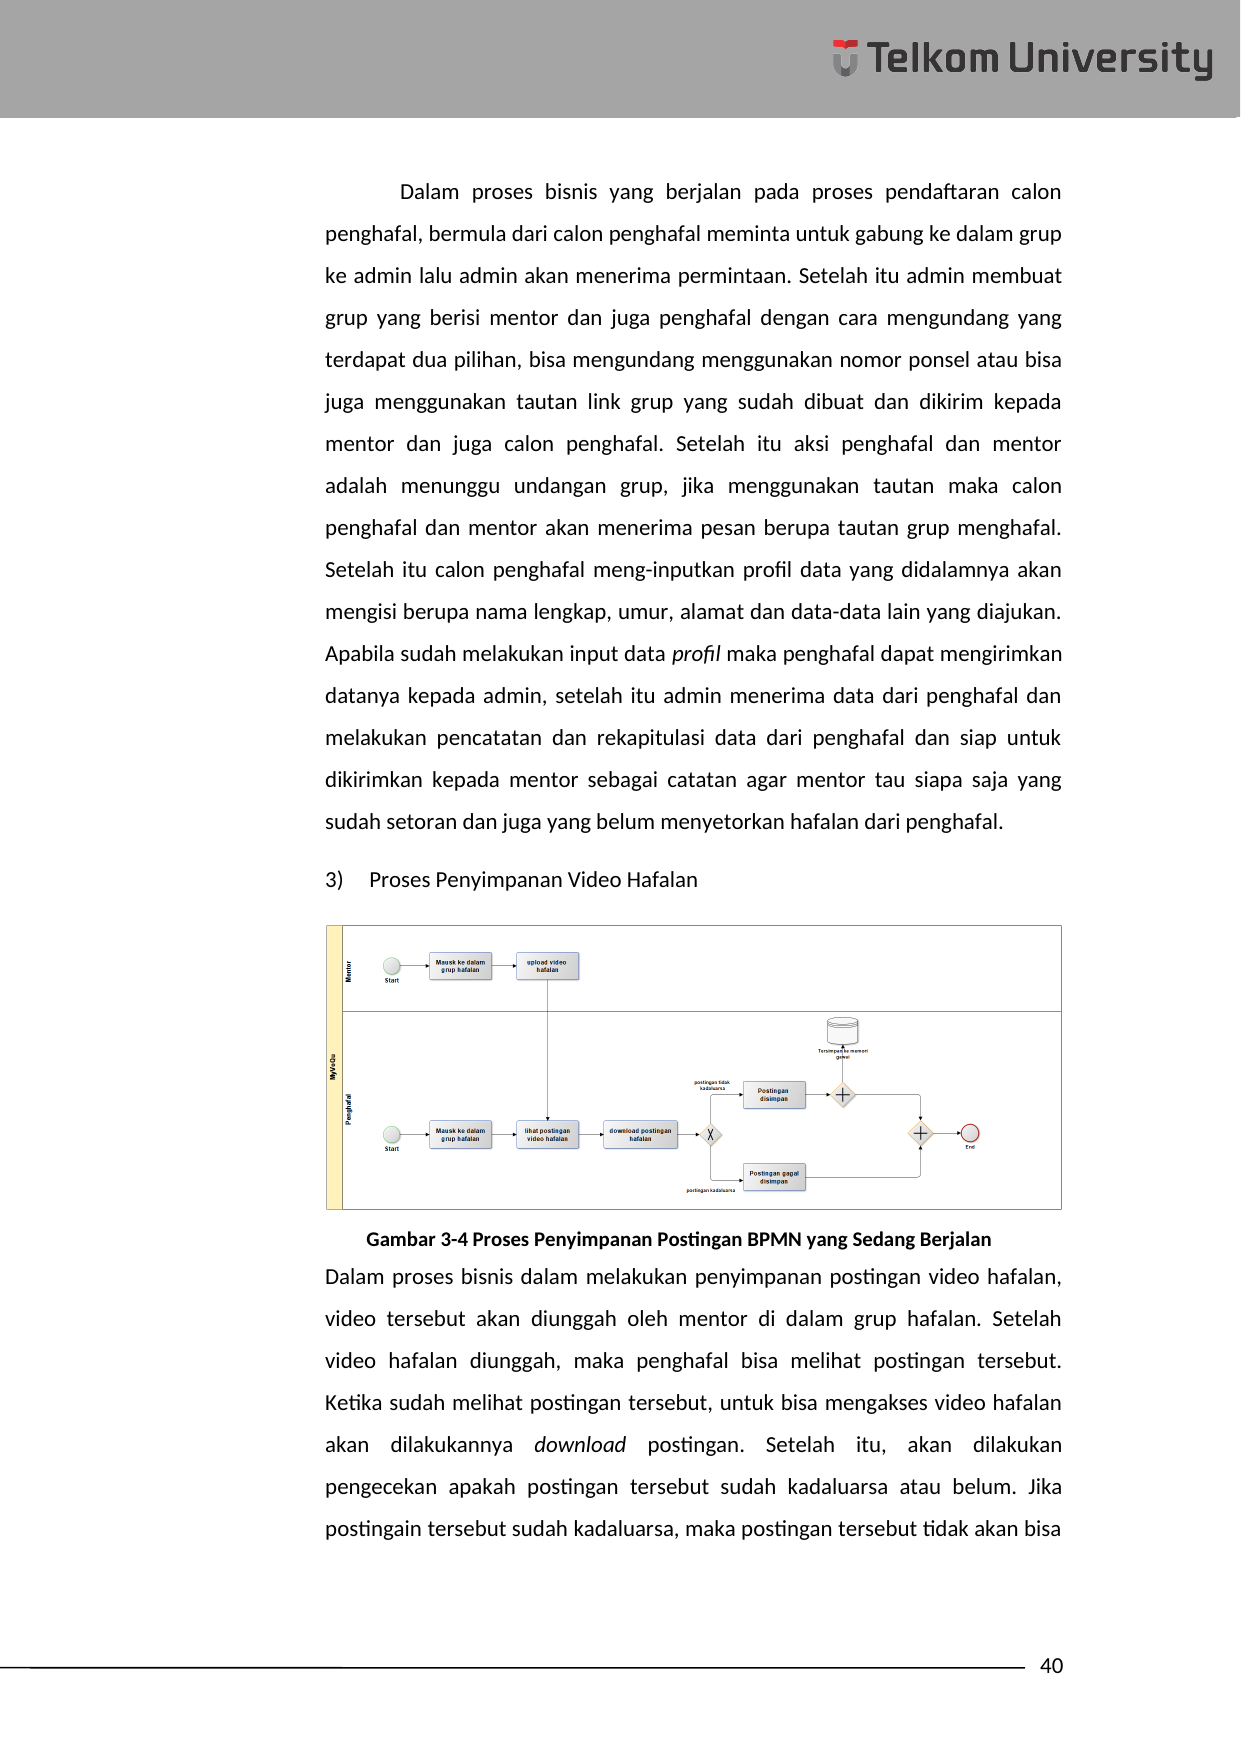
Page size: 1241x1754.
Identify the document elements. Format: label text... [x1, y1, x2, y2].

picture [325, 924, 1063, 1213]
picture [833, 40, 1213, 81]
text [325, 1262, 1063, 1542]
text Gambar - Proses Penyimpanan Postingan BPMN yang Sedang Berjalan [295, 1226, 1063, 1252]
text Dalam proses bisnis yang berjalan pada proses pendaftaran calon penghafal, bermula dari calon penghafal meminta untuk gabung ke dalam grup ke admin lalu admin akan menerima permintaan. Setelah itu admin membuat grup yang berisi mentor dan juga penghafal dengan cara mengundang yang terdapat dua pilihan, bisa mengundang menggunakan nomor ponsel atau bisa juga menggunakan tautan link grup yang sudah dibuat dan dikirim kepada mentor dan juga calon penghafal. Setelah itu aksi penghafal dan mentor adalah menunggu undangan grup, jika menggunakan tautan maka calon penghafal dan mentor akan menerima pesan berupa tautan grup menghafal. Setelah itu calon penghafal meng-inputkan profil data yang didalamnya akan mengisi berupa nama lengkap, umur, alamat dan data-data lain yang diajukan. Apabila sudah melakukan input data profil maka penghafal dapat mengirimkan datanya kepada admin, setelah itu admin menerima data dari penghafal dan melakukan pencatatan dan rekapitulasi data dari penghafal dan siap untuk dikirimkan kepada mentor sebagai catatan agar mentor tau siapa saja yang sudah setoran dan juga yang belum menyetorkan hafalan dari penghafal. [325, 177, 1063, 835]
list Proses Penyimpanan Video Hafalan [325, 866, 1063, 893]
